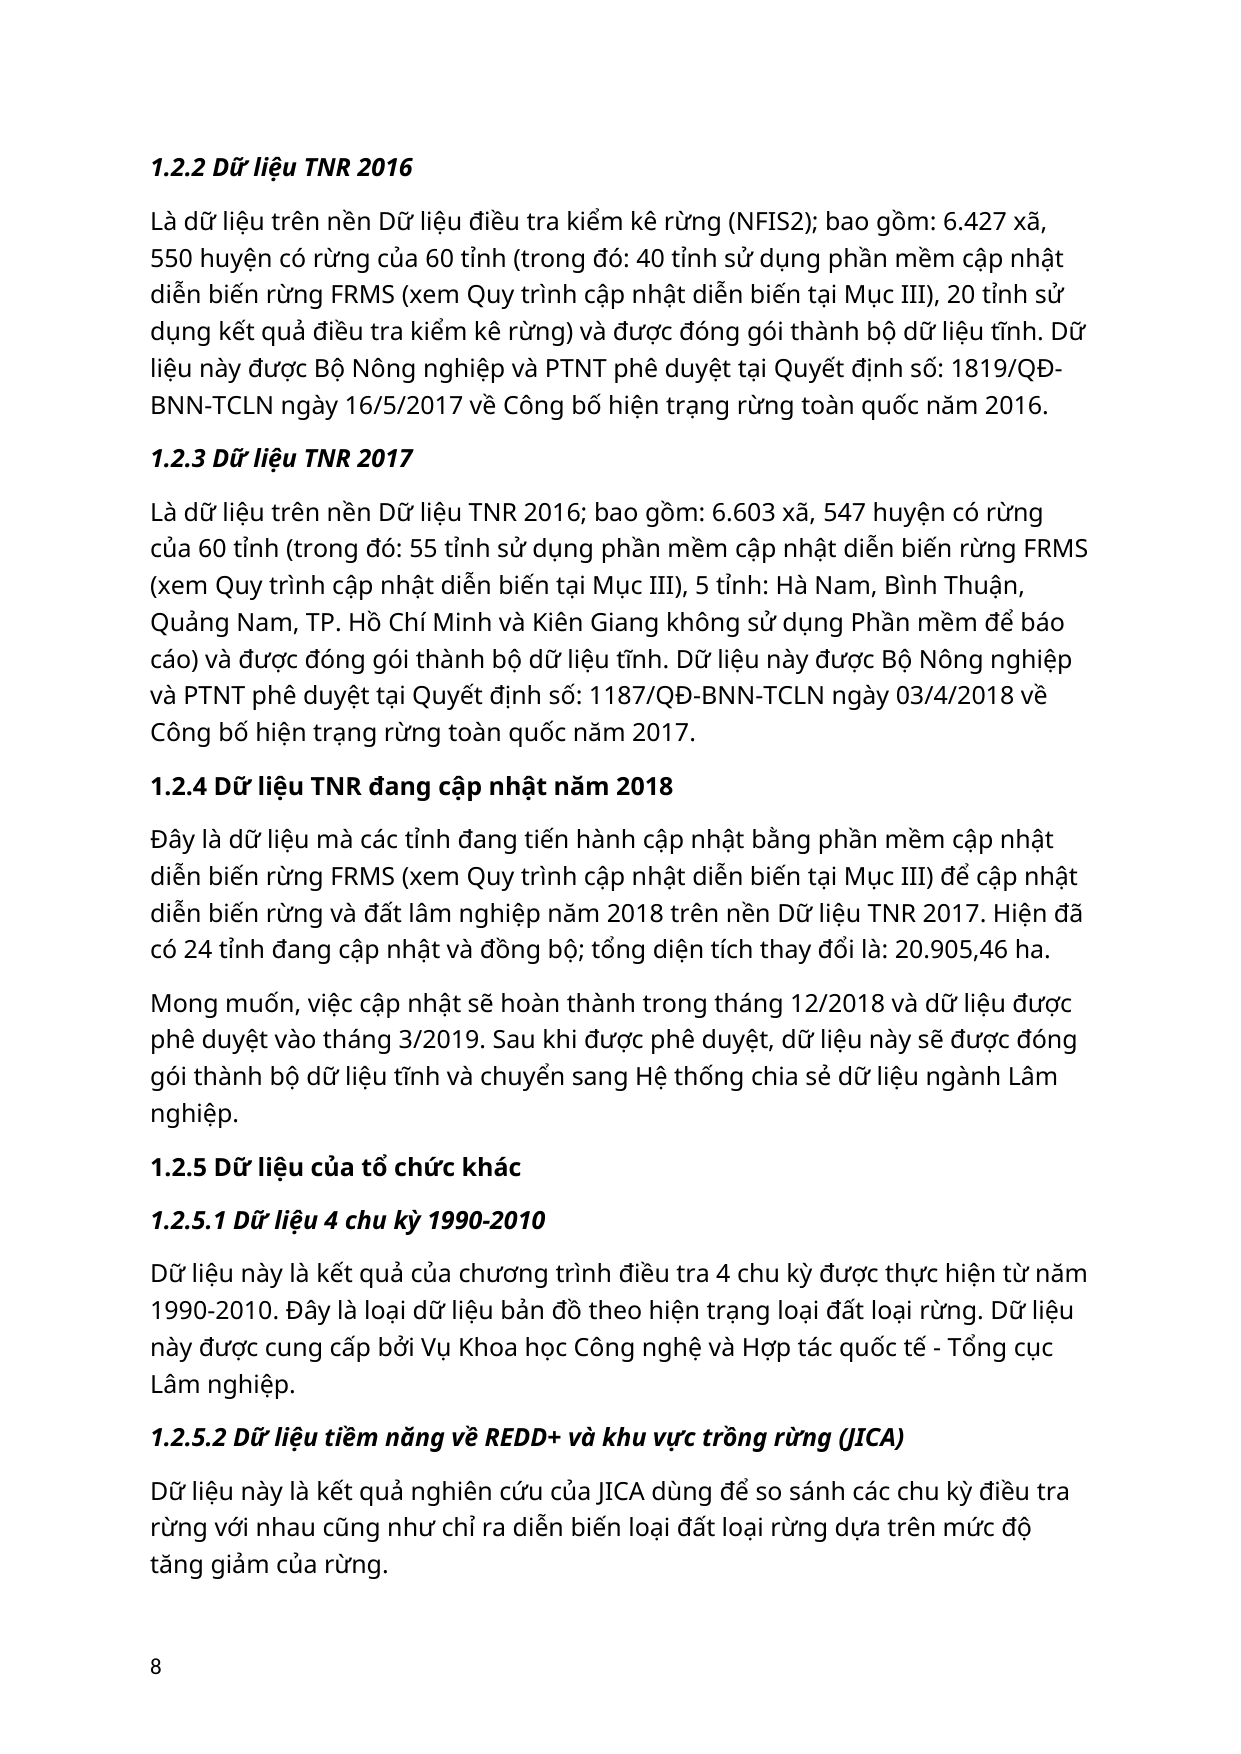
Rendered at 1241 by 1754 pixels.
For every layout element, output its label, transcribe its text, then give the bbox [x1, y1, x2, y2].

text 1.2.5 Dữ liệu của tổ chức khác [150, 1149, 1090, 1183]
text Đây là dữ liệu mà các tỉnh đang tiến hành cập nhật bằng phần mềm cập nhật diễn biến rừng FRMS (xem Quy trình cập nhật diễn biến tại Mục III) để cập nhật diễn biến rừng và đất lâm nghiệp năm 2018 trên nền Dữ liệu TNR 2017. Hiện đã có 24 tỉnh đang cập nhật và đồng bộ; tổng diện tích thay đổi là: 20.905,46 ha. [150, 822, 1090, 966]
text 1.2.5.2 Dữ liệu tiềm năng về REDD+ và khu vực trồng rừng (JICA) [150, 1420, 1090, 1454]
text Dữ liệu này là kết quả của chương trình điều tra 4 chu kỳ được thực hiện từ năm 1990-2010. Đây là loại dữ liệu bản đồ theo hiện trạng loại đất loại rừng. Dữ liệu này được cung cấp bởi Vụ Khoa học Công nghệ và Hợp tác quốc tế - Tổng cục Lâm nghiệp. [150, 1256, 1090, 1400]
text Là dữ liệu trên nền Dữ liệu TNR 2016; bao gồm: 6.603 xã, 547 huyện có rừng của 60 tỉnh (trong đó: 55 tỉnh sử dụng phần mềm cập nhật diễn biến rừng FRMS (xem Quy trình cập nhật diễn biến tại Mục III), 5 tỉnh: Hà Nam, Bình Thuận, Quảng Nam, TP. Hồ Chí Minh và Kiên Giang không sử dụng Phần mềm để báo cáo) và được đóng gói thành bộ dữ liệu tĩnh. Dữ liệu này được Bộ Nông nghiệp và PTNT phê duyệt tại Quyết định số: 1187/QĐ-BNN-TCLN ngày 03/4/2018 về Công bố hiện trạng rừng toàn quốc năm 2017. [150, 494, 1090, 749]
text Mong muốn, việc cập nhật sẽ hoàn thành trong tháng 12/2018 và dữ liệu được phê duyệt vào tháng 3/2019. Sau khi được phê duyệt, dữ liệu này sẽ được đóng gói thành bộ dữ liệu tĩnh và chuyển sang Hệ thống chia sẻ dữ liệu ngành Lâm nghiệp. [150, 985, 1090, 1130]
text 1.2.2 Dữ liệu TNR 2016 [150, 150, 1090, 184]
text 1.2.3 Dữ liệu TNR 2017 [150, 441, 1090, 475]
text 1.2.4 Dữ liệu TNR đang cập nhật năm 2018 [150, 768, 1090, 802]
text Là dữ liệu trên nền Dữ liệu điều tra kiểm kê rừng (NFIS2); bao gồm: 6.427 xã, 550 huyện có rừng của 60 tỉnh (trong đó: 40 tỉnh sử dụng phần mềm cập nhật diễn biến rừng FRMS (xem Quy trình cập nhật diễn biến tại Mục III), 20 tỉnh sử dụng kết quả điều tra kiểm kê rừng) và được đóng gói thành bộ dữ liệu tĩnh. Dữ liệu này được Bộ Nông nghiệp và PTNT phê duyệt tại Quyết định số: 1819/QĐ-BNN-TCLN ngày 16/5/2017 về Công bố hiện trạng rừng toàn quốc năm 2016. [150, 203, 1090, 421]
text Dữ liệu này là kết quả nghiên cứu của JICA dùng để so sánh các chu kỳ điều tra rừng với nhau cũng như chỉ ra diễn biến loại đất loại rừng dựa trên mức độ tăng giảm của rừng. [150, 1473, 1090, 1581]
text 1.2.5.1 Dữ liệu 4 chu kỳ 1990-2010 [150, 1203, 1090, 1237]
